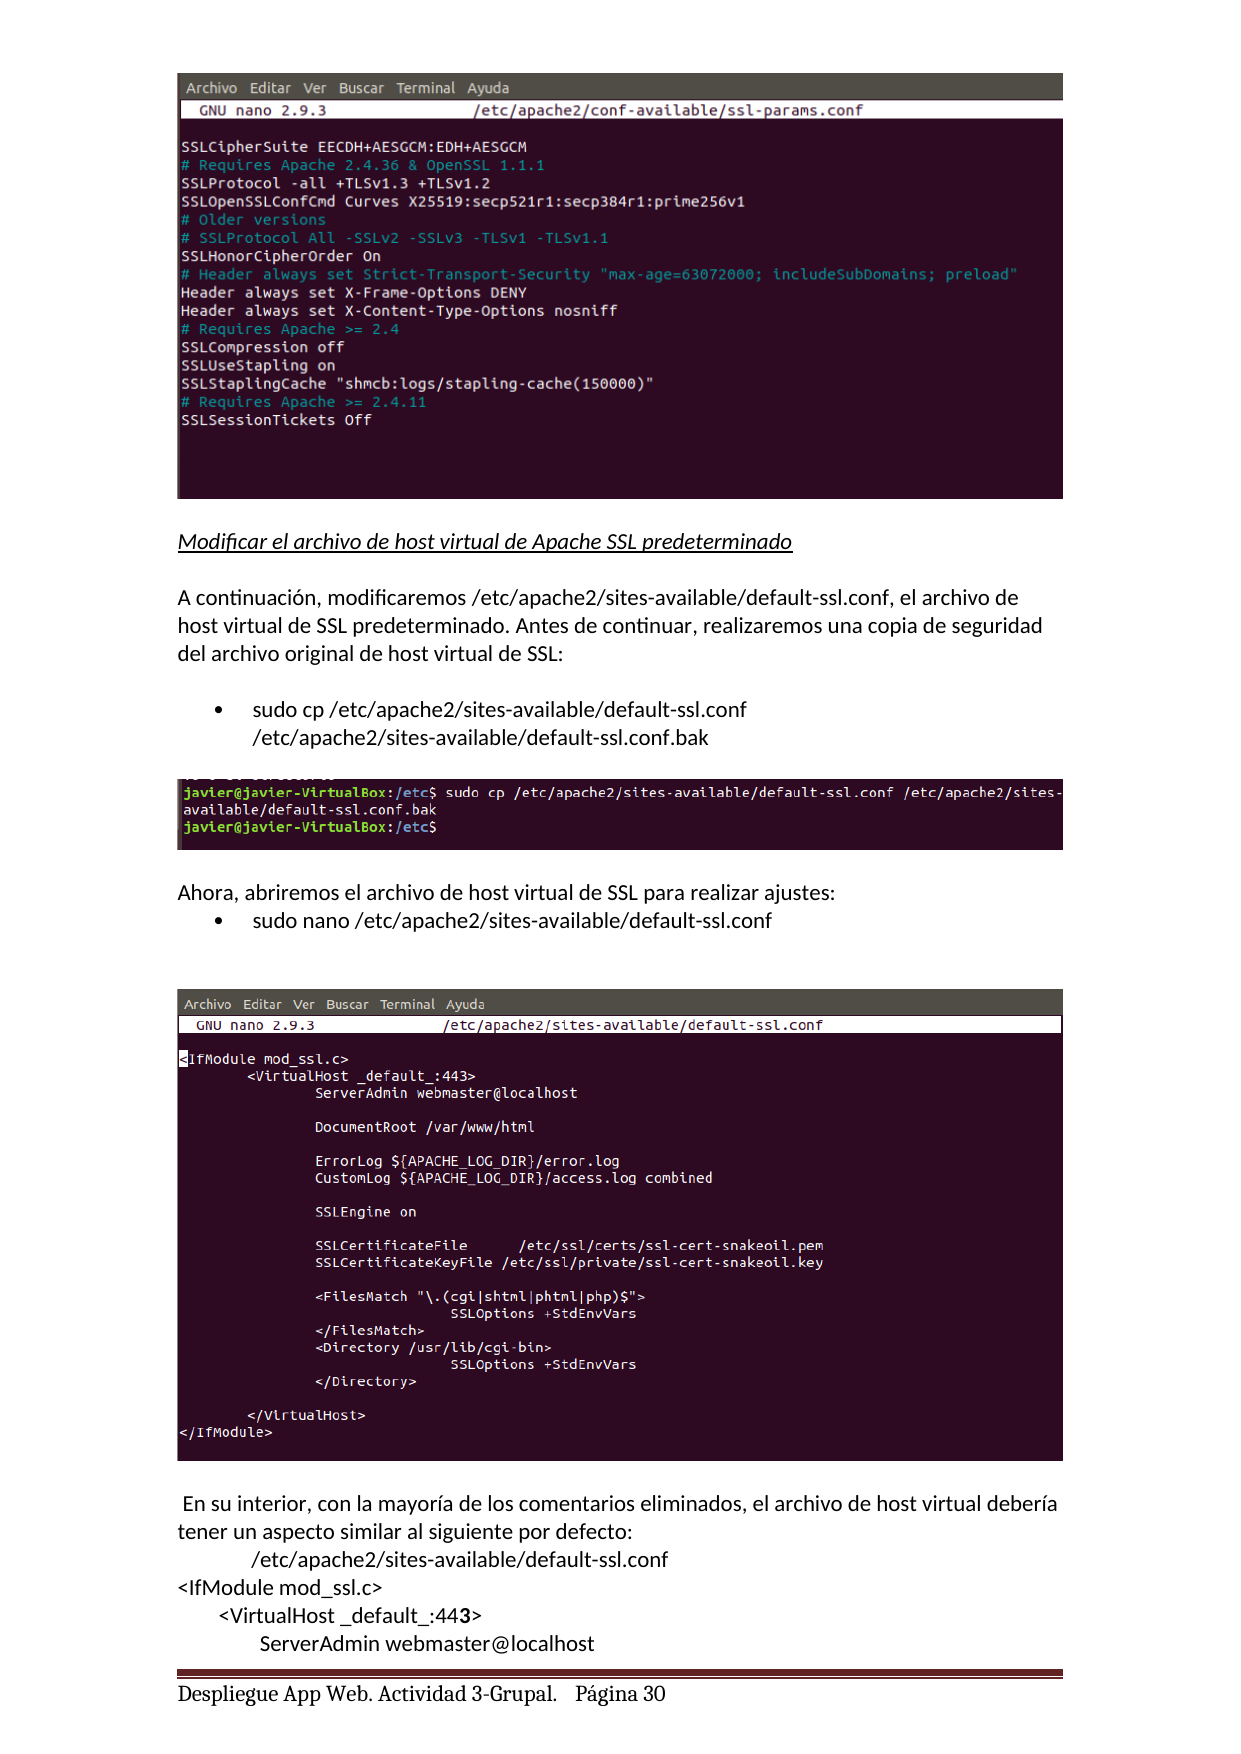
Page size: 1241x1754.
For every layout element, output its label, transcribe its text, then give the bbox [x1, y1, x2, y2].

picture [177, 779, 1063, 850]
text Modificar el archivo de host virtual de Apache SSL predeterminado [177, 527, 1063, 555]
text ServerAdmin webmaster@localhost [177, 1629, 1063, 1657]
picture [177, 73, 1063, 499]
list sudo cp /etc/apache2/sites-available/default-ssl.conf /etc/apache2/sites-available/default-ssl.conf.bak [215, 695, 1063, 751]
text <IfModule mod_ssl.c> [177, 1573, 1063, 1601]
list sudo nano /etc/apache2/sites-available/default-ssl.conf [215, 906, 1063, 934]
text /etc/apache2/sites-available/default-ssl.conf [177, 1545, 1063, 1573]
text En su interior, con la mayoría de los comentarios eliminados, el archivo de host virtual debería tener un aspecto similar al siguiente por defecto: [177, 1489, 1063, 1545]
text <VirtualHost _default_:443> [177, 1601, 1063, 1629]
text A continuación, modificaremos /etc/apache2/sites-available/default-ssl.conf, el archivo de host virtual de SSL predeterminado. Antes de continuar, realizaremos una copia de seguridad del archivo original de host virtual de SSL: [177, 583, 1063, 667]
text Ahora, abriremos el archivo de host virtual de SSL para realizar ajustes: [177, 878, 1063, 906]
picture [177, 989, 1063, 1461]
